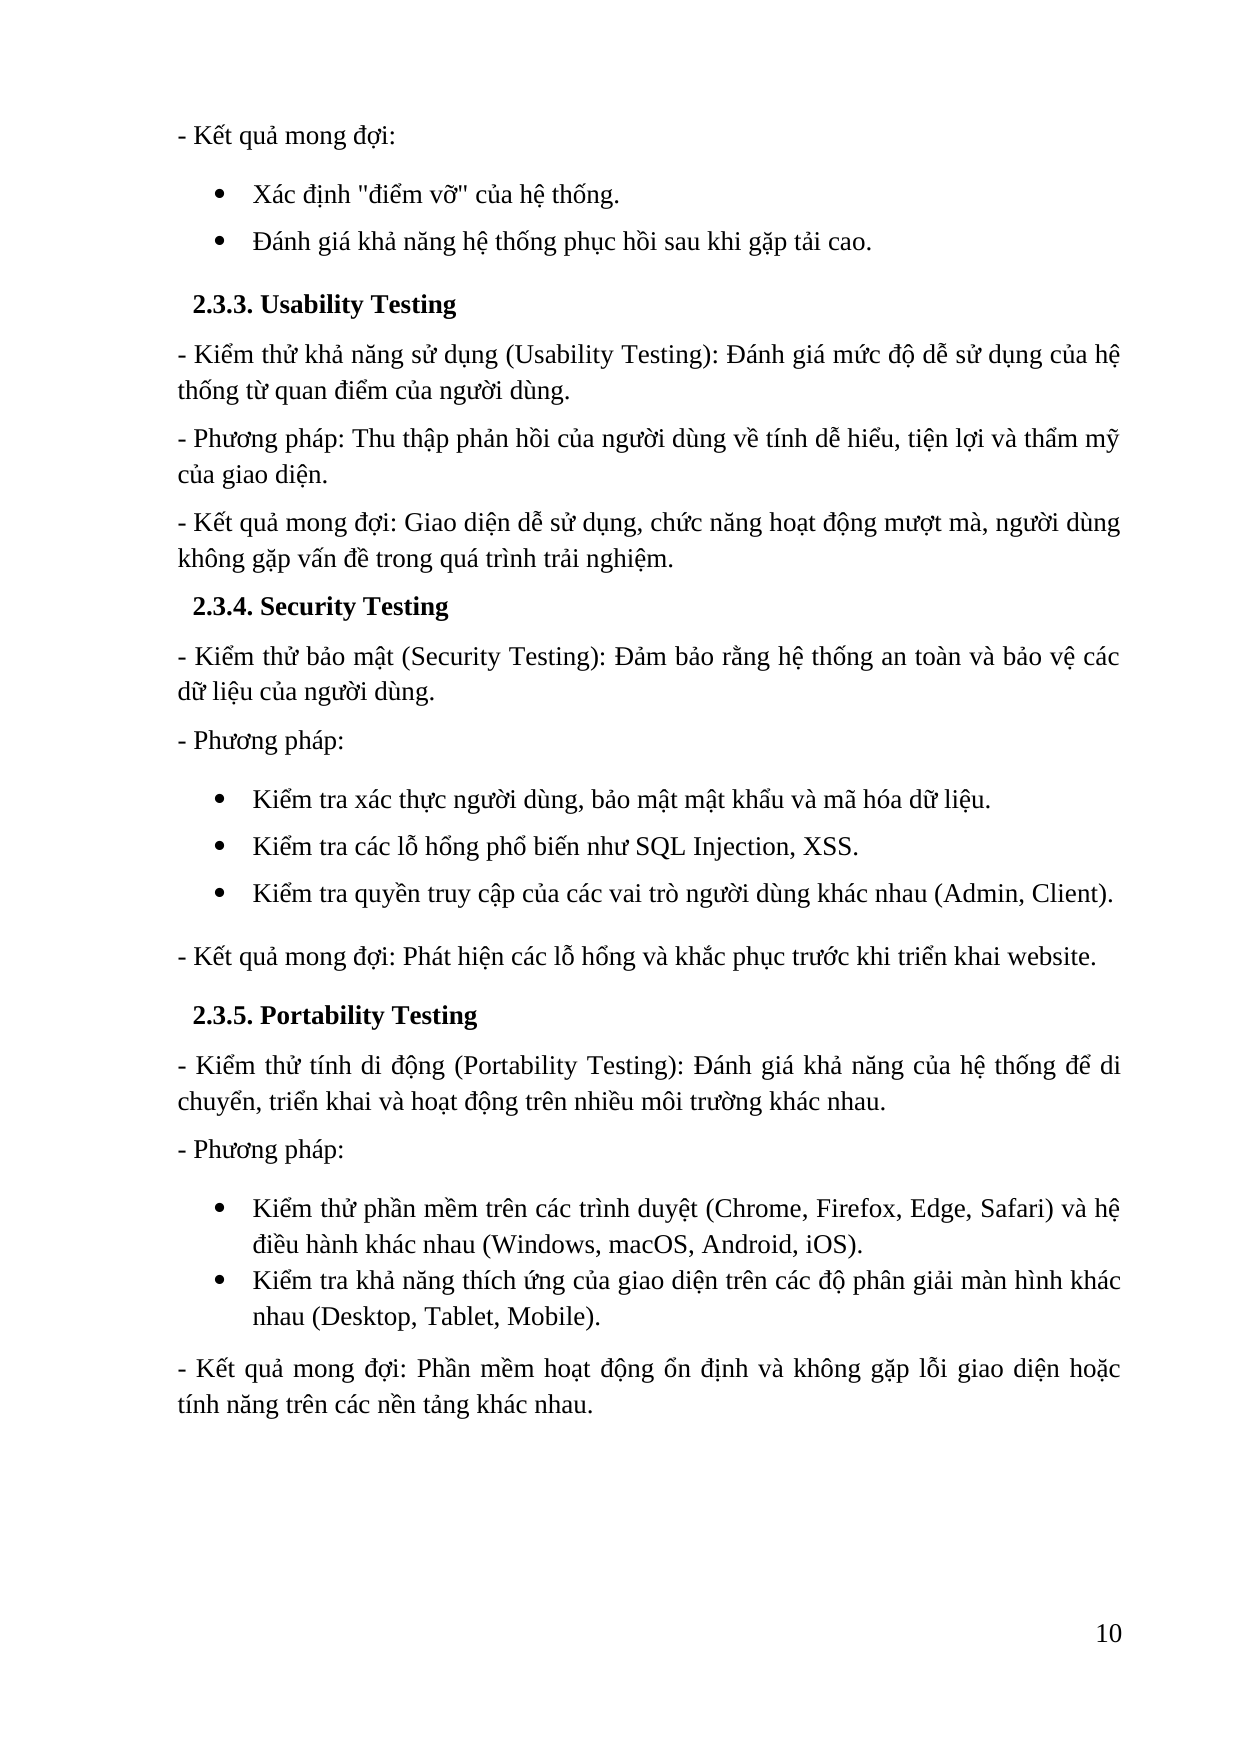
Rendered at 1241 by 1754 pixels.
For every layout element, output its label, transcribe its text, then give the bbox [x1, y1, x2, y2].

text - Kết quả mong đợi: Phần mềm hoạt động ổn định và không gặp lỗi giao diện hoặc tính năng trên các nền tảng khác nhau. [177, 1352, 1122, 1419]
list Đánh giá khả năng hệ thống phục hồi sau khi gặp tải cao. [215, 225, 1122, 256]
list Kiểm tra khả năng thích ứng của giao diện trên các độ phân giải màn hình khác nhau (Desktop, Tablet, Mobile). [215, 1264, 1122, 1331]
text - Kiểm thử khả năng sử dụng (Usability Testing): Đánh giá mức độ dễ sử dụng của hệ thống từ quan điểm của người dùng. [177, 338, 1122, 405]
list Kiểm thử phần mềm trên các trình duyệt (Chrome, Firefox, Edge, Safari) và hệ điều hành khác nhau (Windows, macOS, Android, iOS). [215, 1192, 1122, 1259]
text - Kết quả mong đợi: Giao diện dễ sử dụng, chức năng hoạt động mượt mà, người dùng không gặp vấn đề trong quá trình trải nghiệm. [177, 506, 1122, 573]
text - Phương pháp: [177, 1133, 1122, 1164]
text - Kiểm thử bảo mật (Security Testing): Đảm bảo rằng hệ thống an toàn và bảo vệ các dữ liệu của người dùng. [177, 640, 1122, 707]
text - Kết quả mong đợi: [177, 119, 1122, 150]
subtitle 2.3.4. Security Testing [192, 590, 1122, 621]
list Kiểm tra xác thực người dùng, bảo mật mật khẩu và mã hóa dữ liệu. [215, 783, 1122, 814]
text - Kết quả mong đợi: Phát hiện các lỗ hổng và khắc phục trước khi triển khai website. [177, 940, 1122, 971]
text - Phương pháp: Thu thập phản hồi của người dùng về tính dễ hiểu, tiện lợi và thẩm mỹ của giao diện. [177, 422, 1122, 489]
list Xác định "điểm vỡ" của hệ thống. [215, 178, 1122, 209]
list Kiểm tra các lỗ hổng phổ biến như SQL Injection, XSS. [215, 830, 1122, 861]
text - Phương pháp: [177, 724, 1122, 755]
subtitle 2.3.3. Usability Testing [192, 288, 1122, 319]
text - Kiểm thử tính di động (Portability Testing): Đánh giá khả năng của hệ thống để di chuyển, triển khai và hoạt động trên nhiều môi trường khác nhau. [177, 1049, 1122, 1116]
subtitle 2.3.5. Portability Testing [192, 999, 1122, 1031]
list Kiểm tra quyền truy cập của các vai trò người dùng khác nhau (Admin, Client). [215, 877, 1122, 908]
